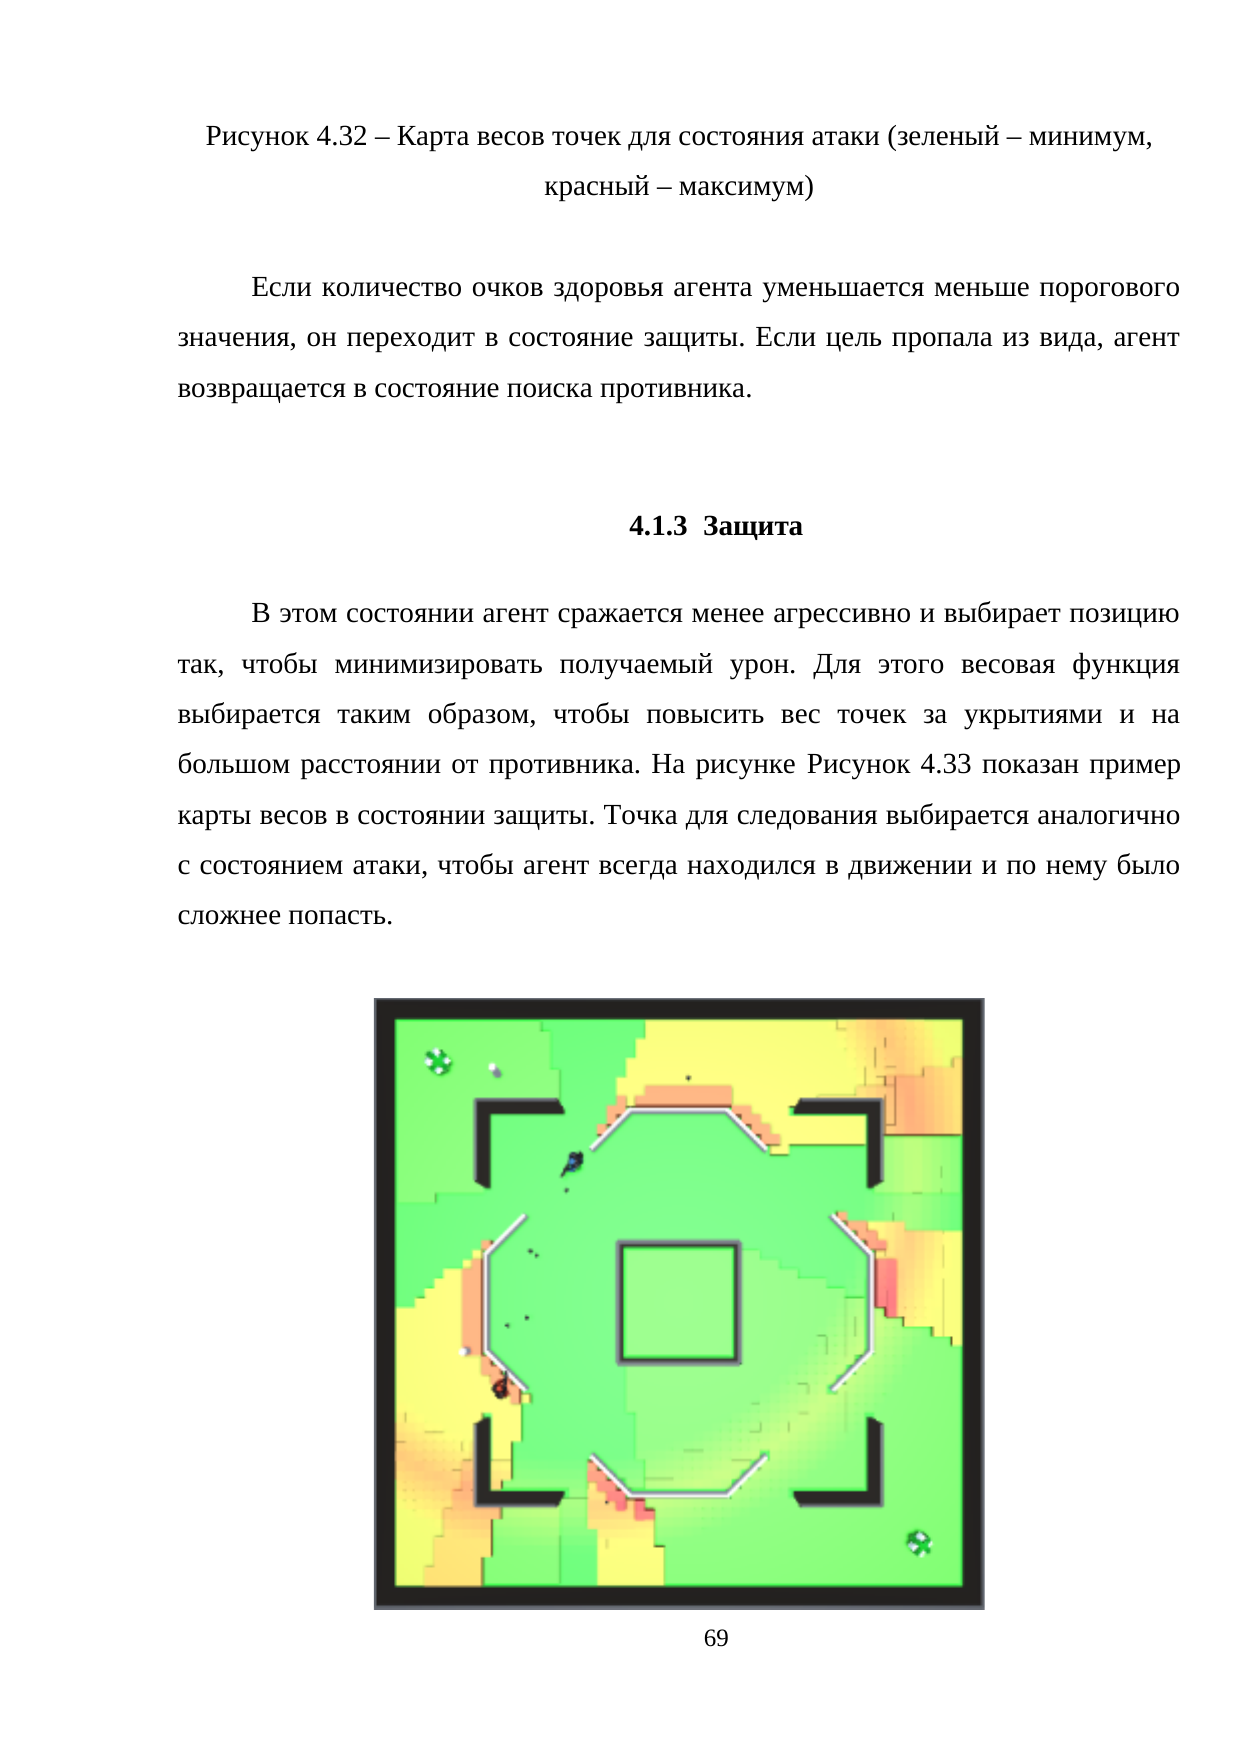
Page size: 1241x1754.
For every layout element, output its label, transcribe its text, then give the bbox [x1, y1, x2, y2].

text Если количество очков здоровья агента уменьшается меньше порогового значения, он переходит в состояние защиты. Если цель пропала из вида, агент возвращается в состояние поиска противника. [177, 269, 1181, 403]
text Рисунок . – Карта весов точек для состояния атаки (зеленый – минимум, красный – максимум) [177, 118, 1181, 202]
subtitle Защита [177, 508, 1181, 541]
picture [373, 998, 985, 1610]
